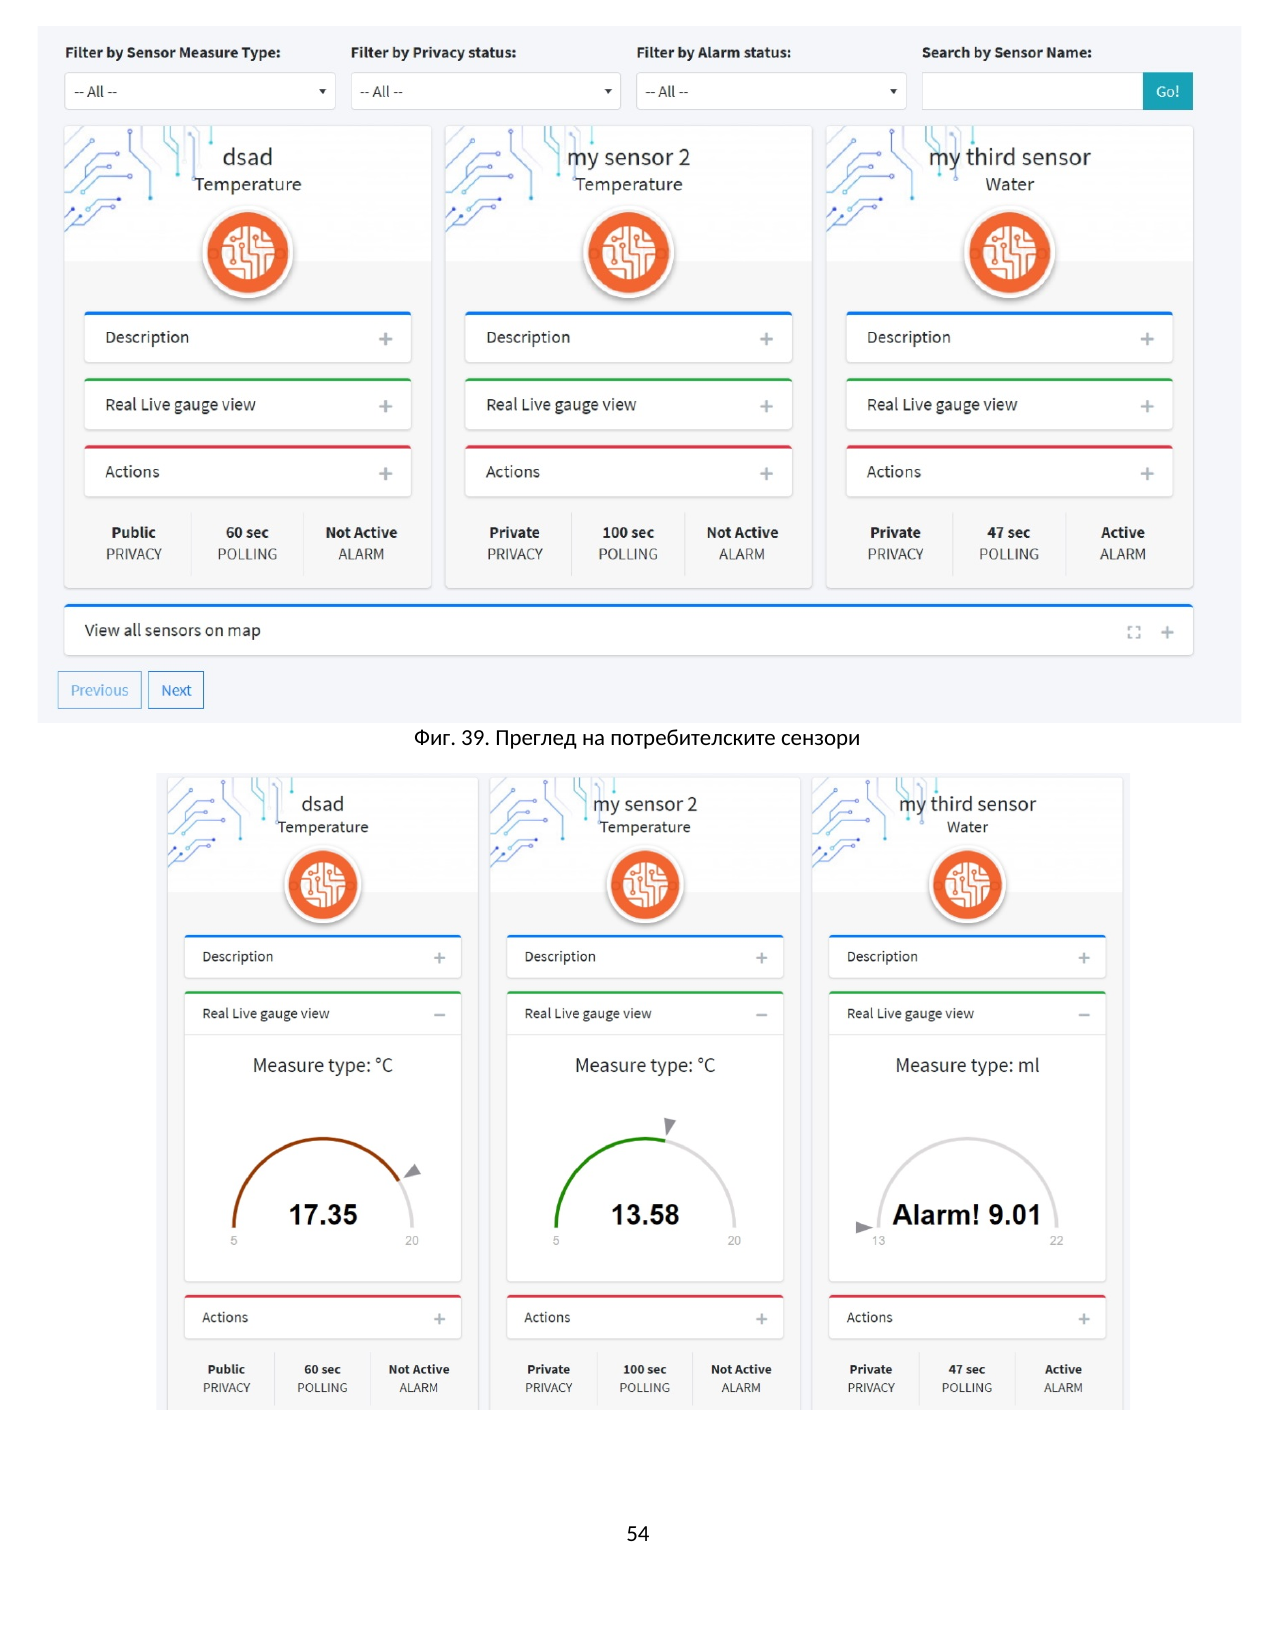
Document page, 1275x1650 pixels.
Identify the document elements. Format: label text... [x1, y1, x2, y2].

text Фиг. 39. Преглед на потребителските сензори [150, 723, 1125, 751]
picture [37, 26, 1242, 723]
picture [156, 773, 1130, 1410]
